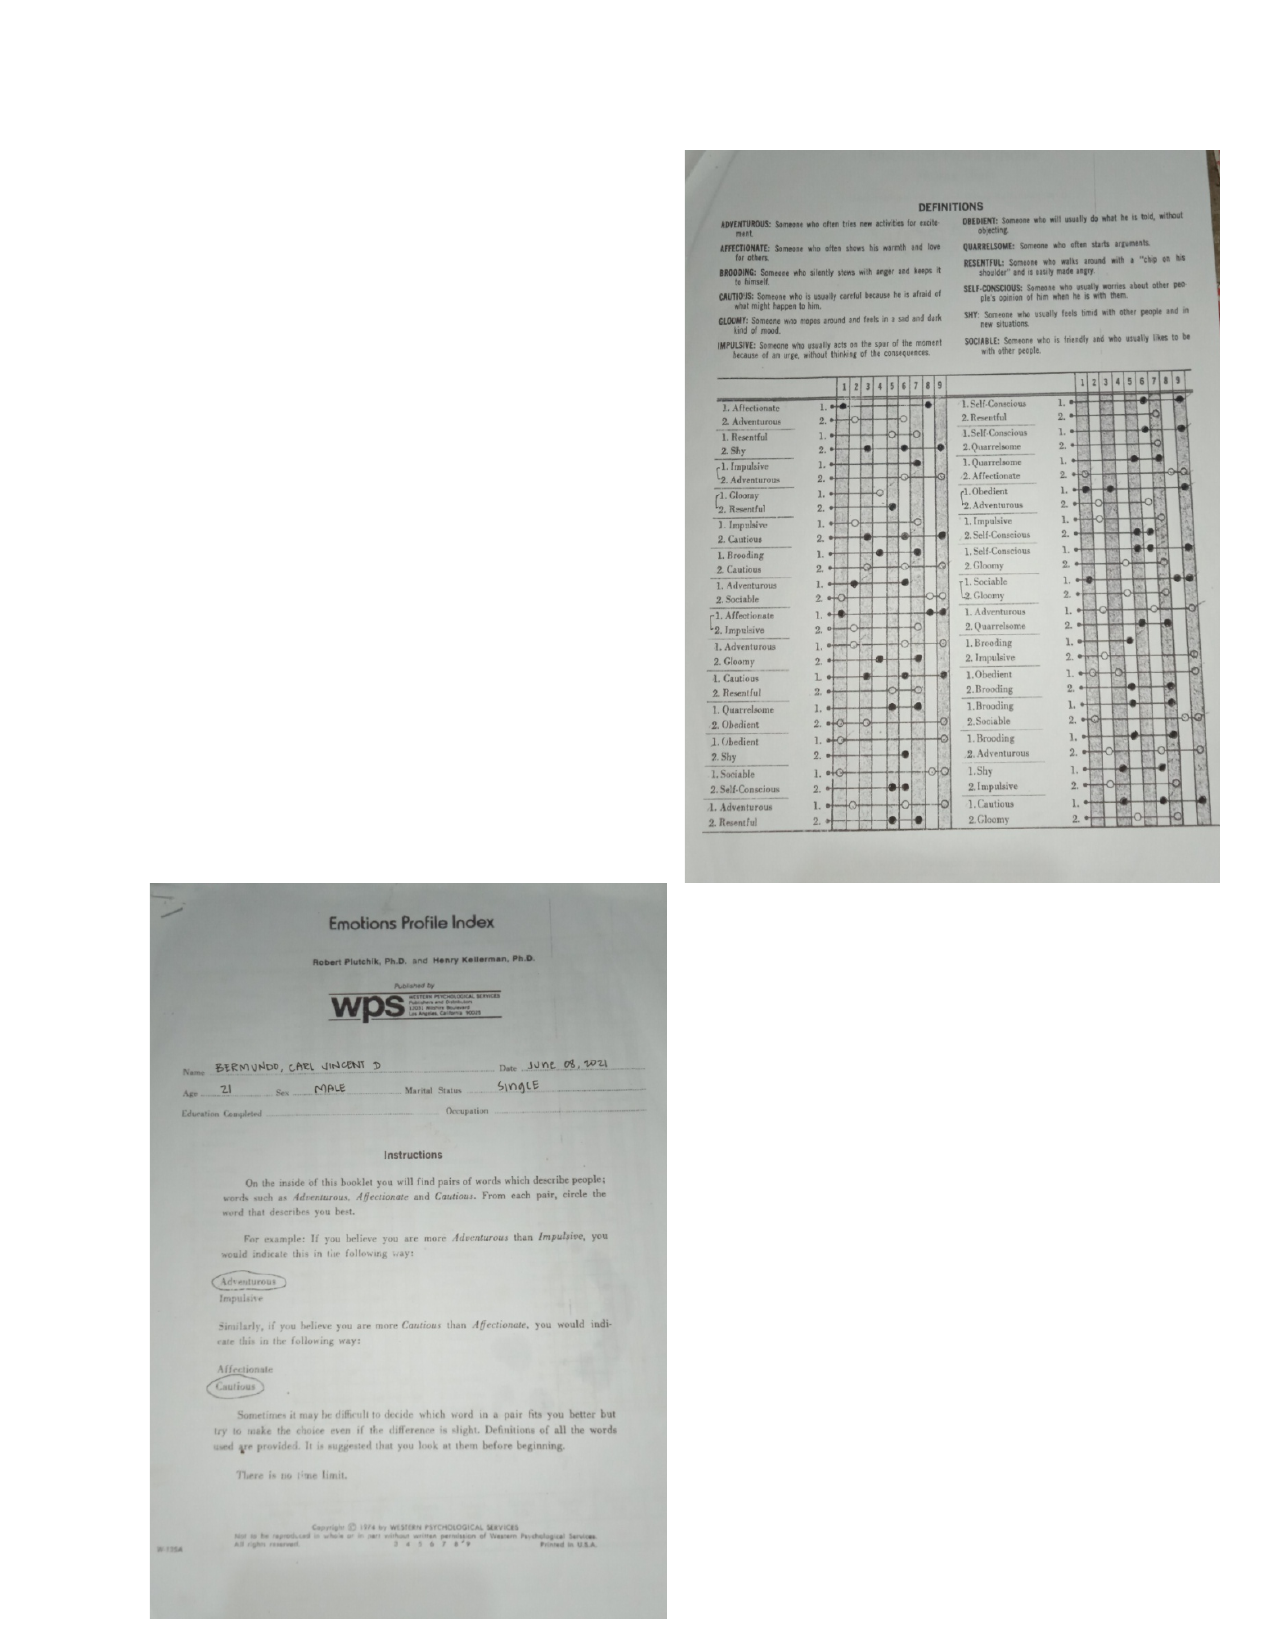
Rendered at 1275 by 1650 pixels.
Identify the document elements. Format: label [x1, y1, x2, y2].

picture [684, 150, 1220, 883]
picture [149, 883, 667, 1619]
